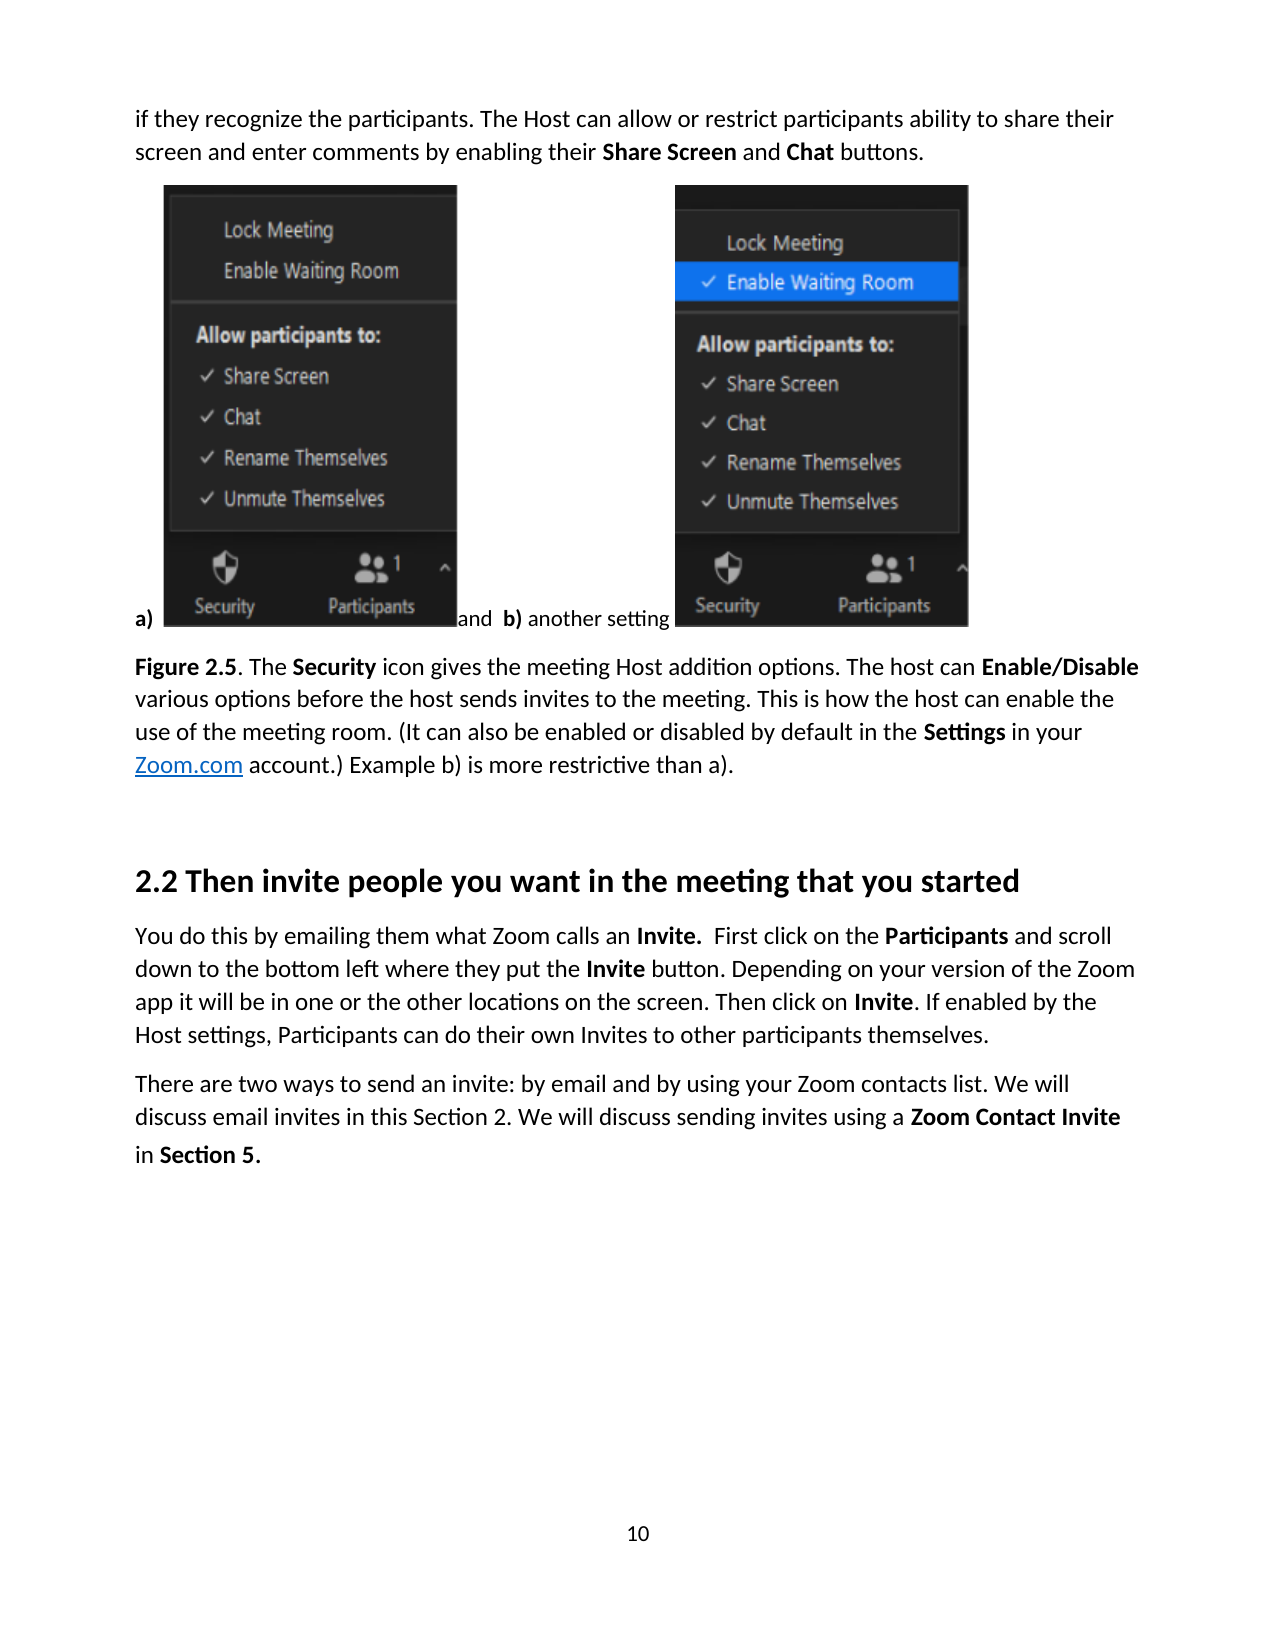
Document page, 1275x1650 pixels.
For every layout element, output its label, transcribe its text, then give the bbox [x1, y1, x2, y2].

text There are two ways to send an invite: by email and by using your Zoom contacts list. We will discuss email invites in this Section 2. We will discuss sending invites using a Zoom Contact Invite in Section 5. [135, 1069, 1140, 1171]
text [135, 103, 1140, 166]
text Figure 2.5. The Security icon gives the meeting Host addition options. The host can Enable/Disable various options before the host sends invites to the meeting. This is how the host can enable the use of the meeting room. (It can also be enabled or disabled by default in the Settings in your Zoom.com account.) Example b) is more restrictive than a). [135, 651, 1140, 780]
text 2.2 Then invite people you want in the meeting that you started [135, 860, 1140, 900]
text You do this by emailing them what Zoom calls an Invite. First click on the Participants and scroll down to the bottom left where they put the Invite button. Depending on your version of the Zoom app it will be in one or the other locations on the screen. Then click on Invite. If enabled by the Host settings, Participants can do their own Invites to other participants themselves. [135, 920, 1140, 1049]
text a) and b) another setting [135, 186, 1140, 632]
